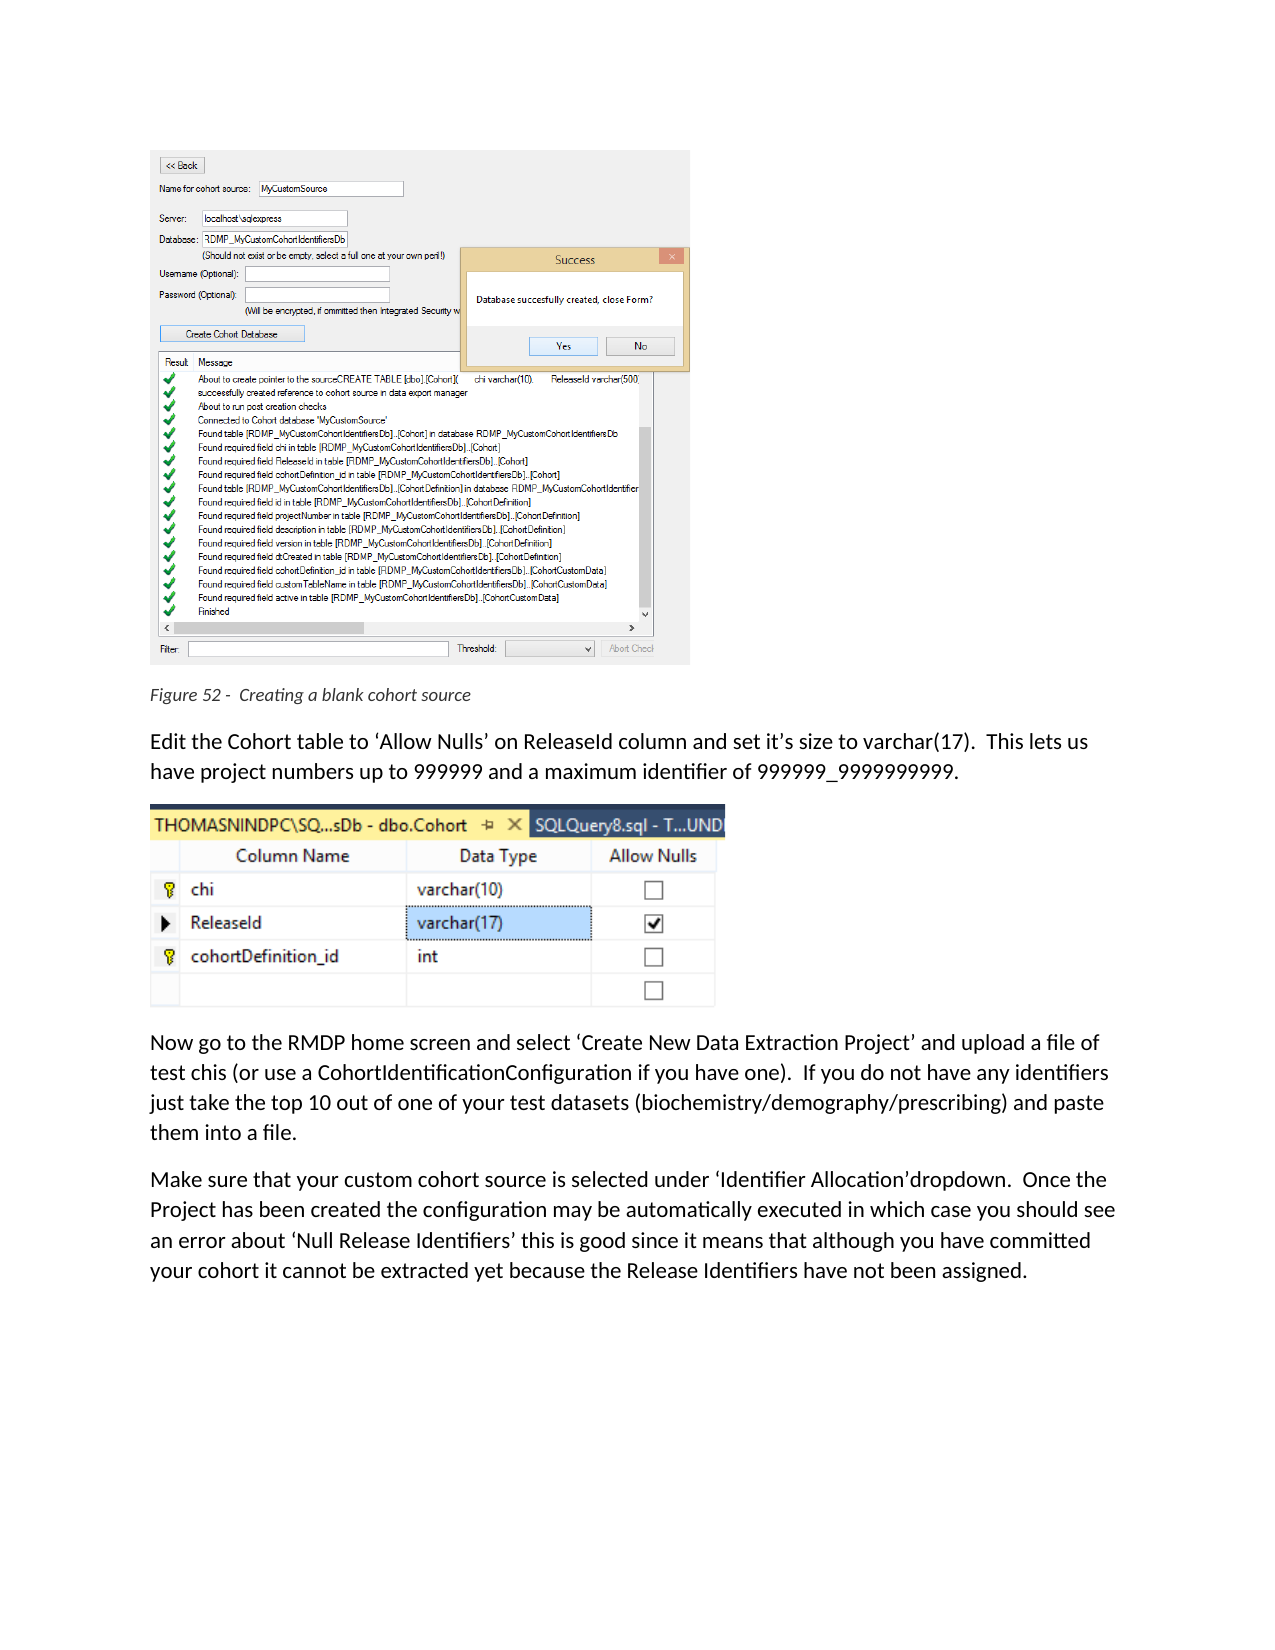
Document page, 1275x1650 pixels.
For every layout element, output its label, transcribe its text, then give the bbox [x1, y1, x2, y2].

text Figure - Creating a blank cohort source [150, 683, 1125, 706]
picture [150, 804, 725, 1009]
picture [150, 150, 691, 665]
text Edit the Cohort table to ‘Allow Nulls’ on ReleaseId column and set it’s size to varchar(17). This lets us have project numbers up to 999999 and a maximum identifier of 999999_9999999999. [150, 727, 1125, 785]
text Now go to the RMDP home screen and select ‘Create New Data Extraction Project’ and upload a file of test chis (or use a CohortIdentificationConfiguration if you have one). If you do not have any identifiers just take the top 10 out of one of your test datasets (biochemistry/demography/prescribing) and paste them into a file. [150, 1028, 1125, 1147]
text Make sure that your custom cohort source is selected under ‘Identifier Allocation’dropdown. Once the Project has been created the configuration may be automatically executed in which case you should see an error about ‘Null Release Identifiers’ this is good since it means that although you have committed your cohort it cannot be extracted yet because the Release Identifiers have not been assigned. [150, 1165, 1125, 1284]
